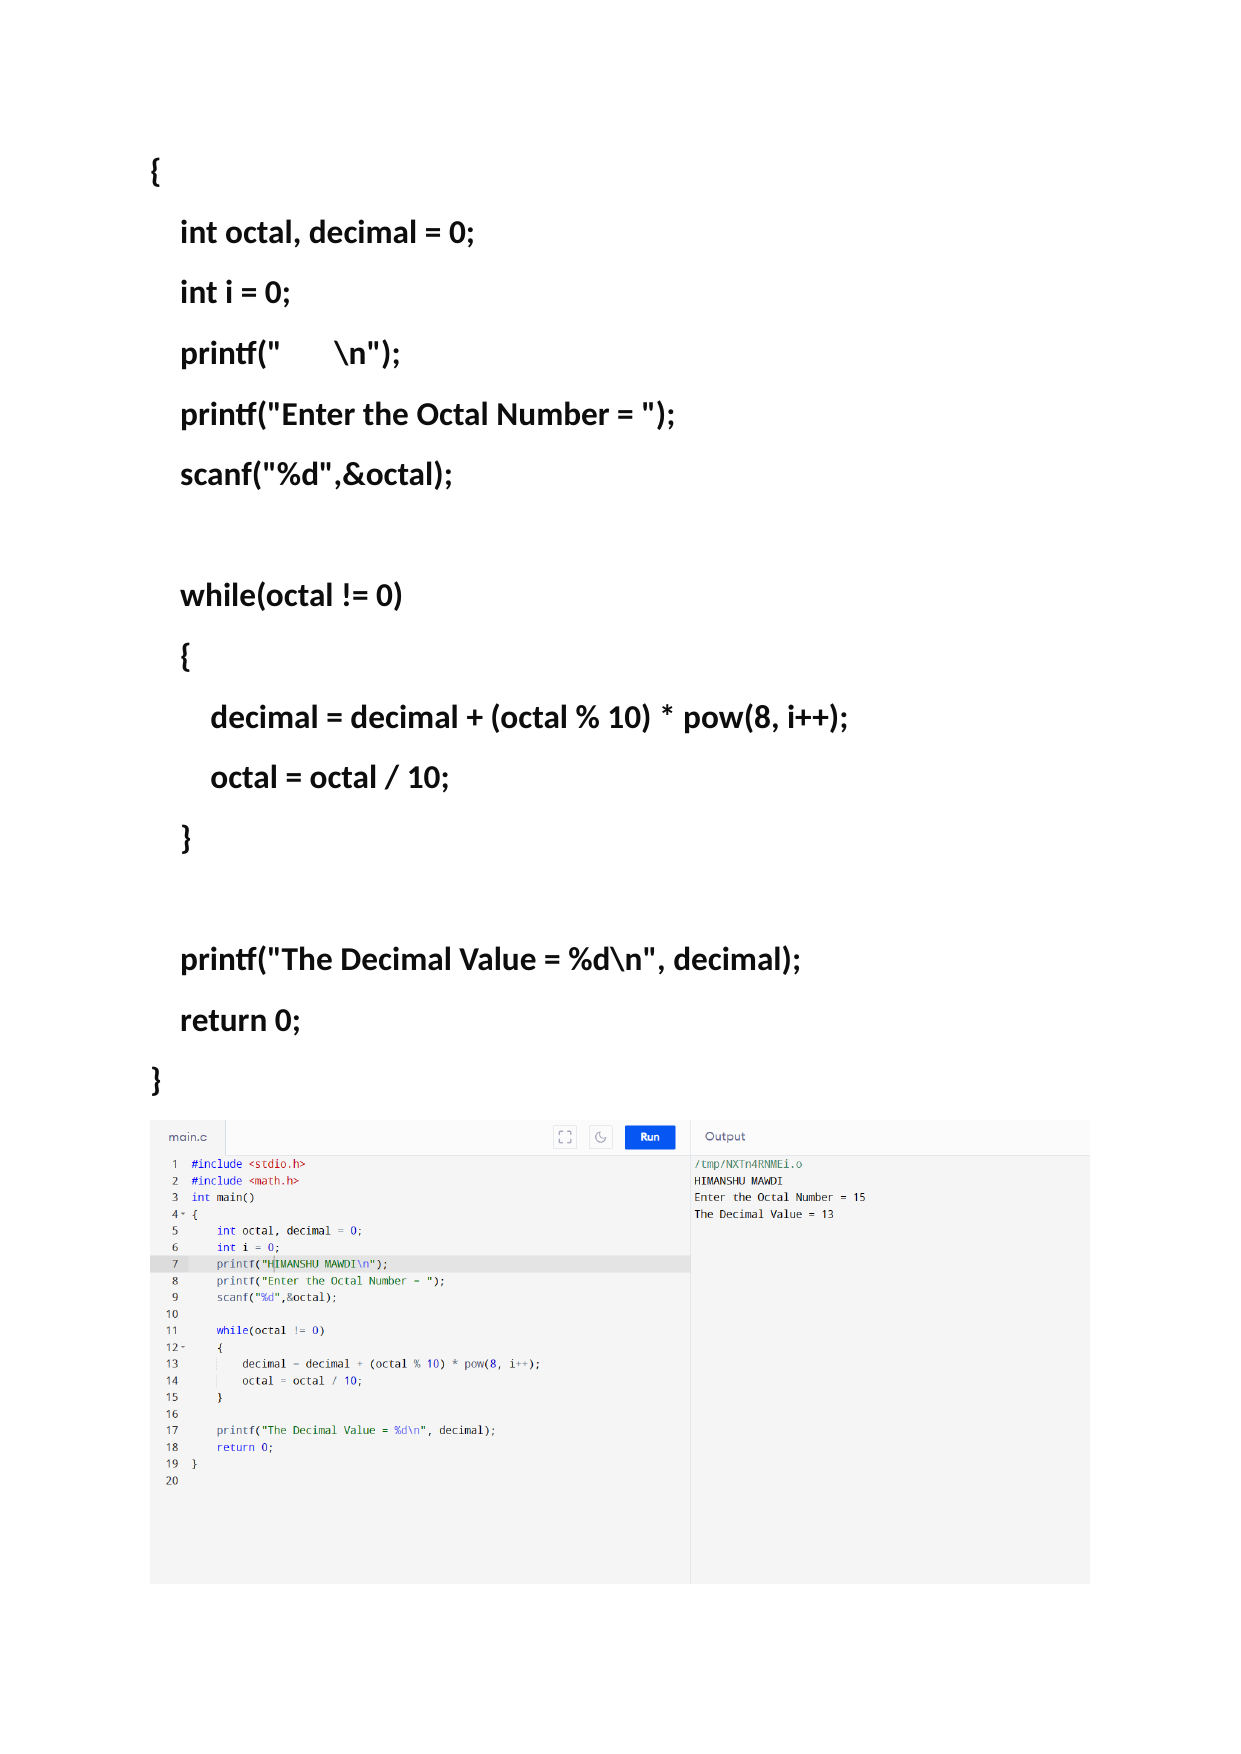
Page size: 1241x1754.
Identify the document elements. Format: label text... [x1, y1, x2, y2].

text printf("Enter the Octal Number = "); [150, 392, 1090, 433]
text printf("The Decimal Value = %d\n", decimal); [150, 938, 1090, 979]
picture [150, 1120, 1091, 1584]
text { [150, 635, 1090, 676]
text scanf("%d",&octal); [150, 453, 1090, 494]
text octal = octal / 10; [150, 756, 1090, 797]
text while(octal != 0) [150, 574, 1090, 615]
text } [150, 1059, 1090, 1100]
text return 0; [150, 999, 1090, 1039]
text } [150, 817, 1090, 858]
text { [150, 150, 1090, 191]
text int i = 0; [150, 271, 1090, 312]
text decimal = decimal + (octal % 10) * pow(8, i++); [150, 696, 1090, 736]
text int octal, decimal = 0; [150, 211, 1090, 251]
text printf(" \n"); [150, 332, 1090, 373]
